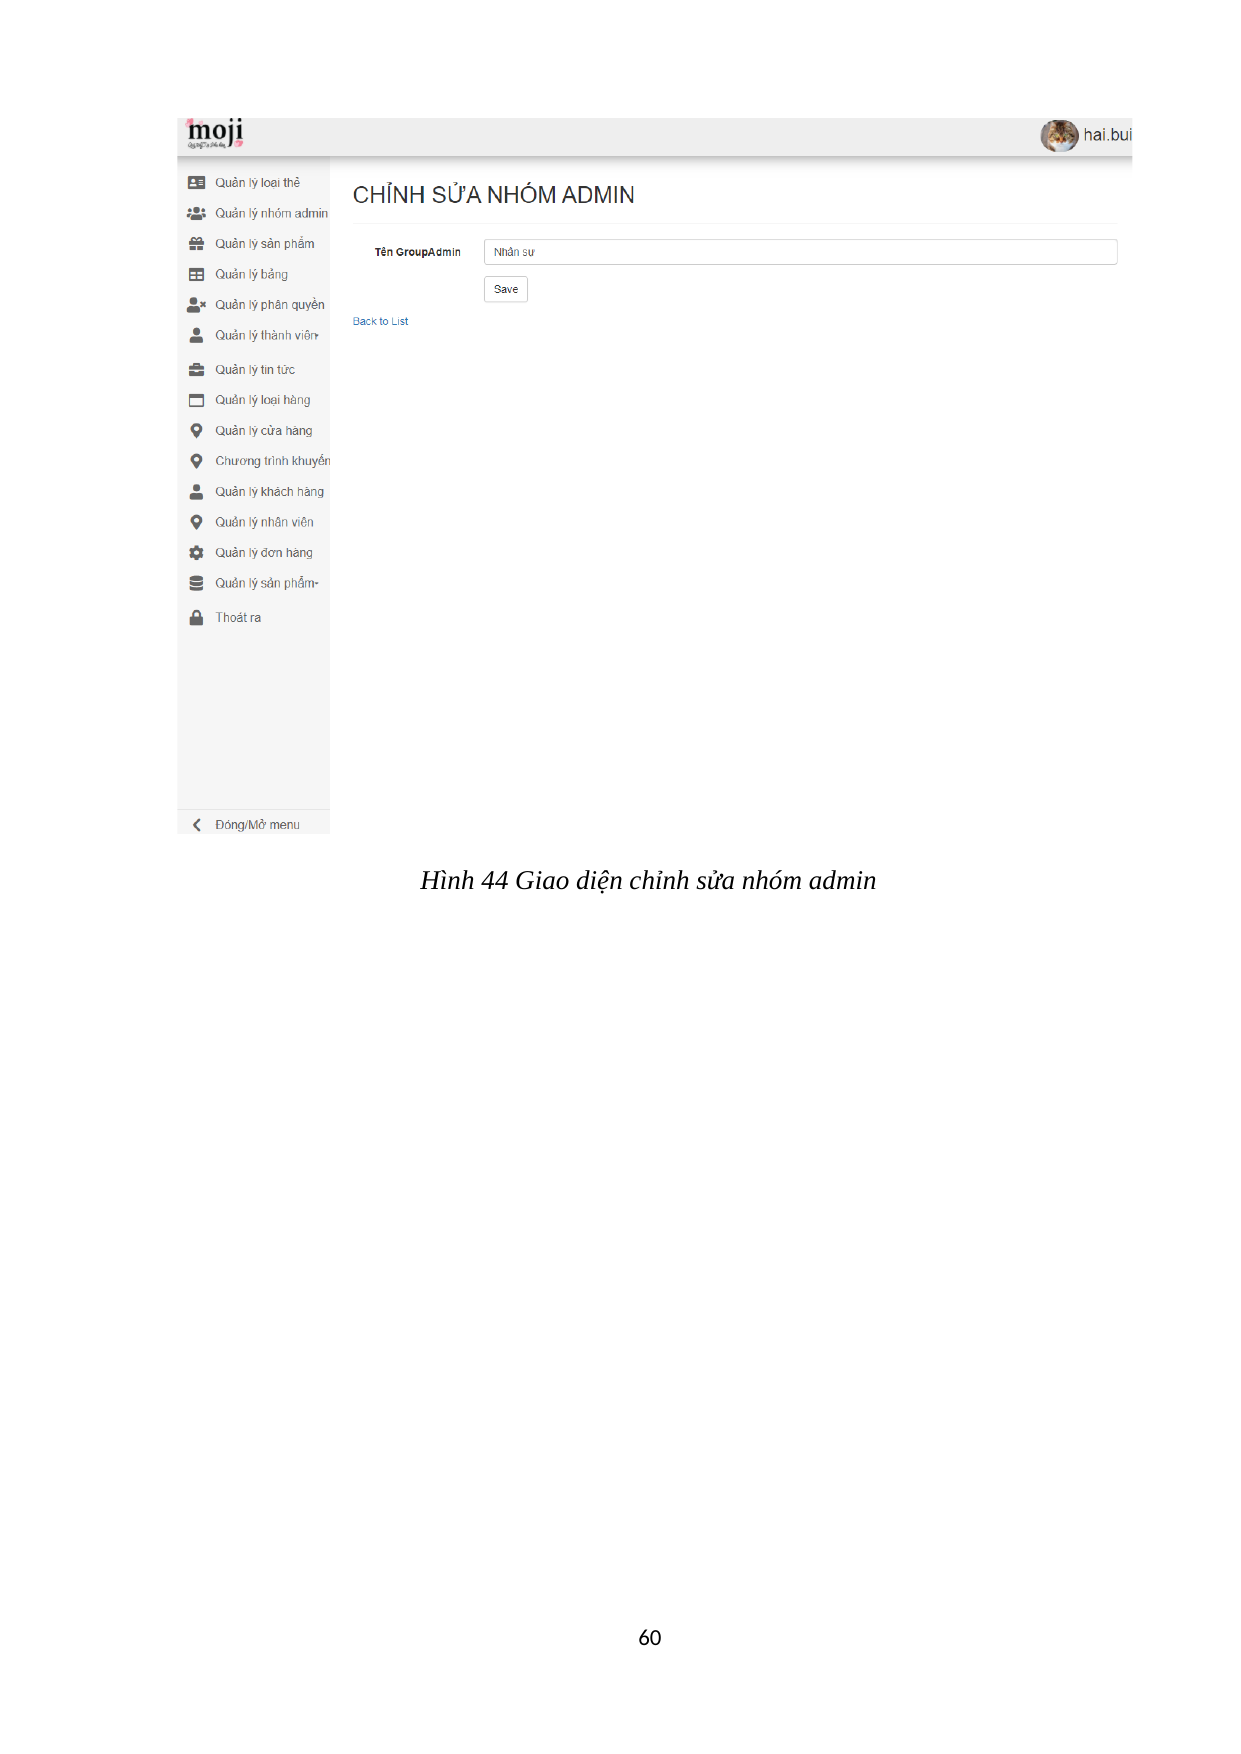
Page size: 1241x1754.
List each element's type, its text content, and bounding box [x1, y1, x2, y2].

picture [177, 118, 1133, 834]
text Hình 44 Giao diện chỉnh sửa nhóm admin [177, 864, 1122, 895]
